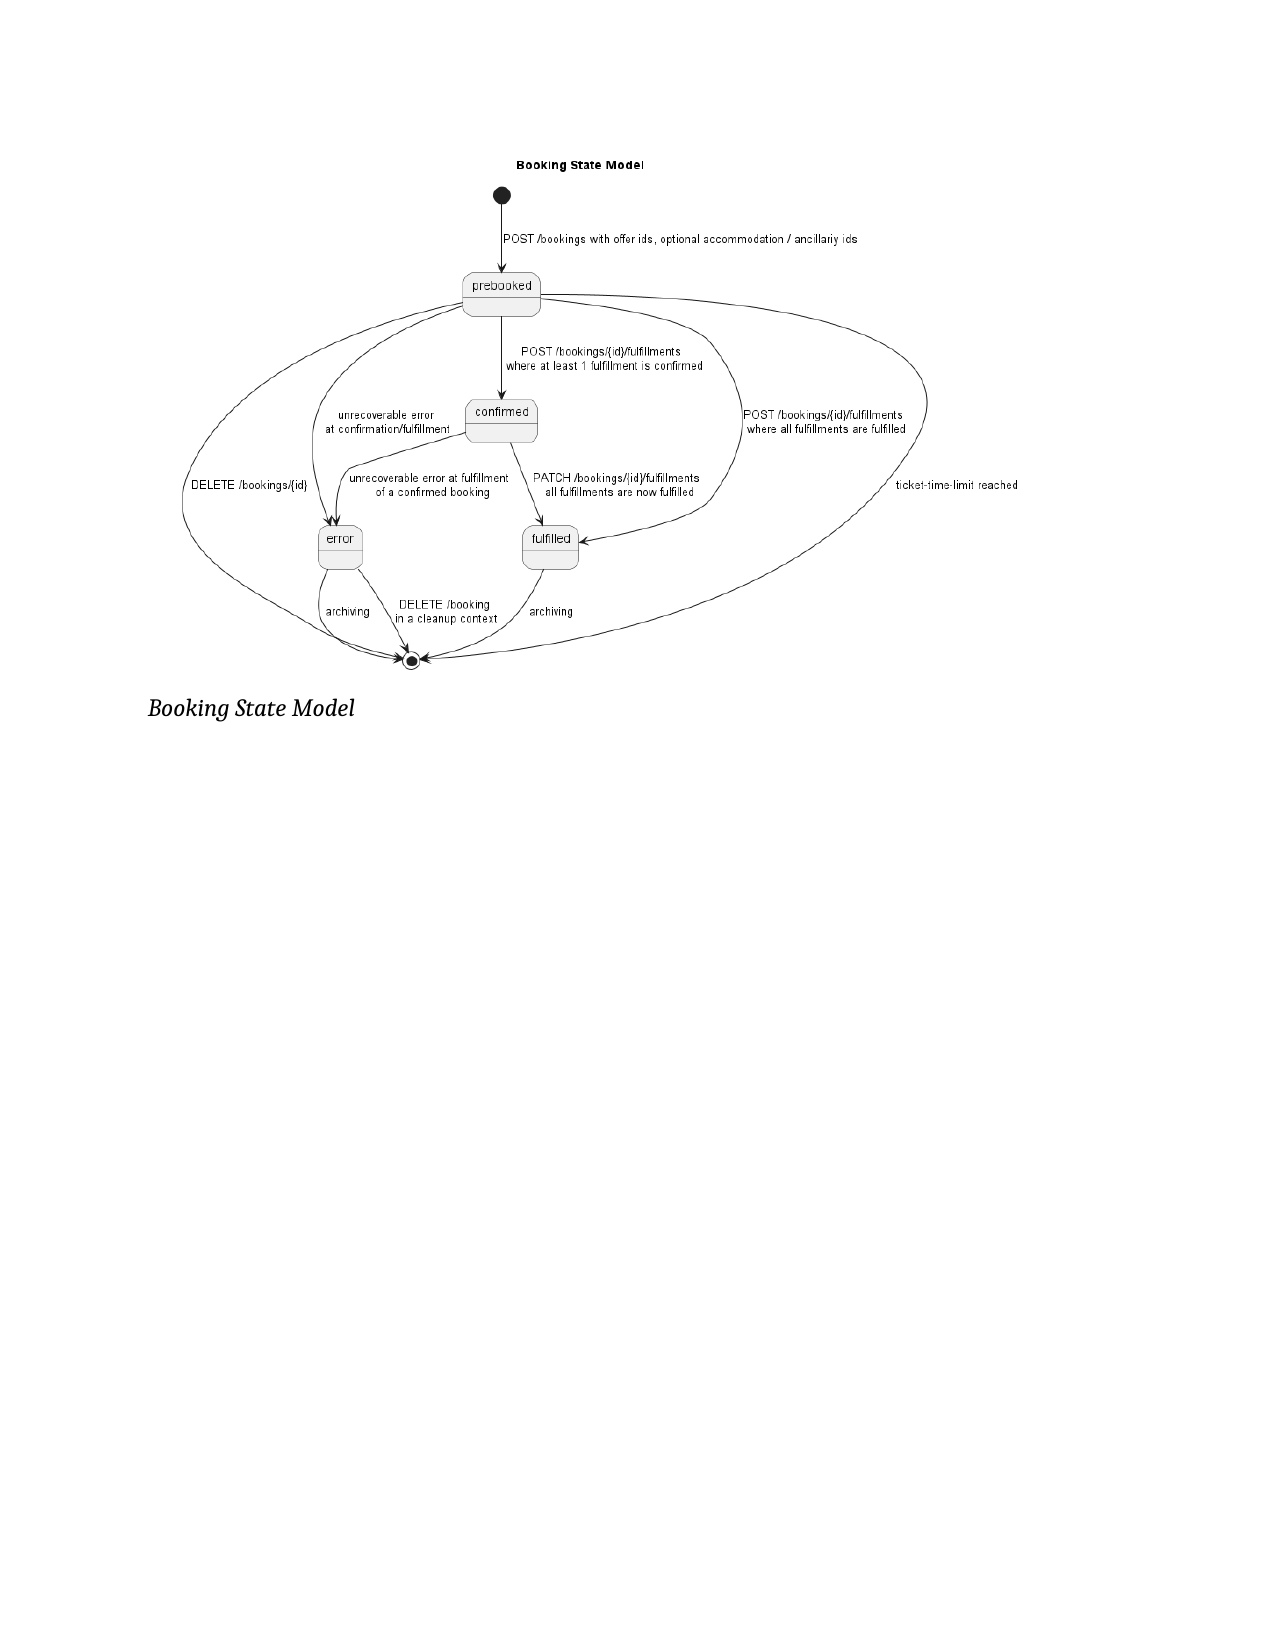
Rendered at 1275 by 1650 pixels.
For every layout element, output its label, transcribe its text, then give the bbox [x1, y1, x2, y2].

picture [147, 147, 1023, 673]
text Booking State Model [148, 694, 1127, 722]
